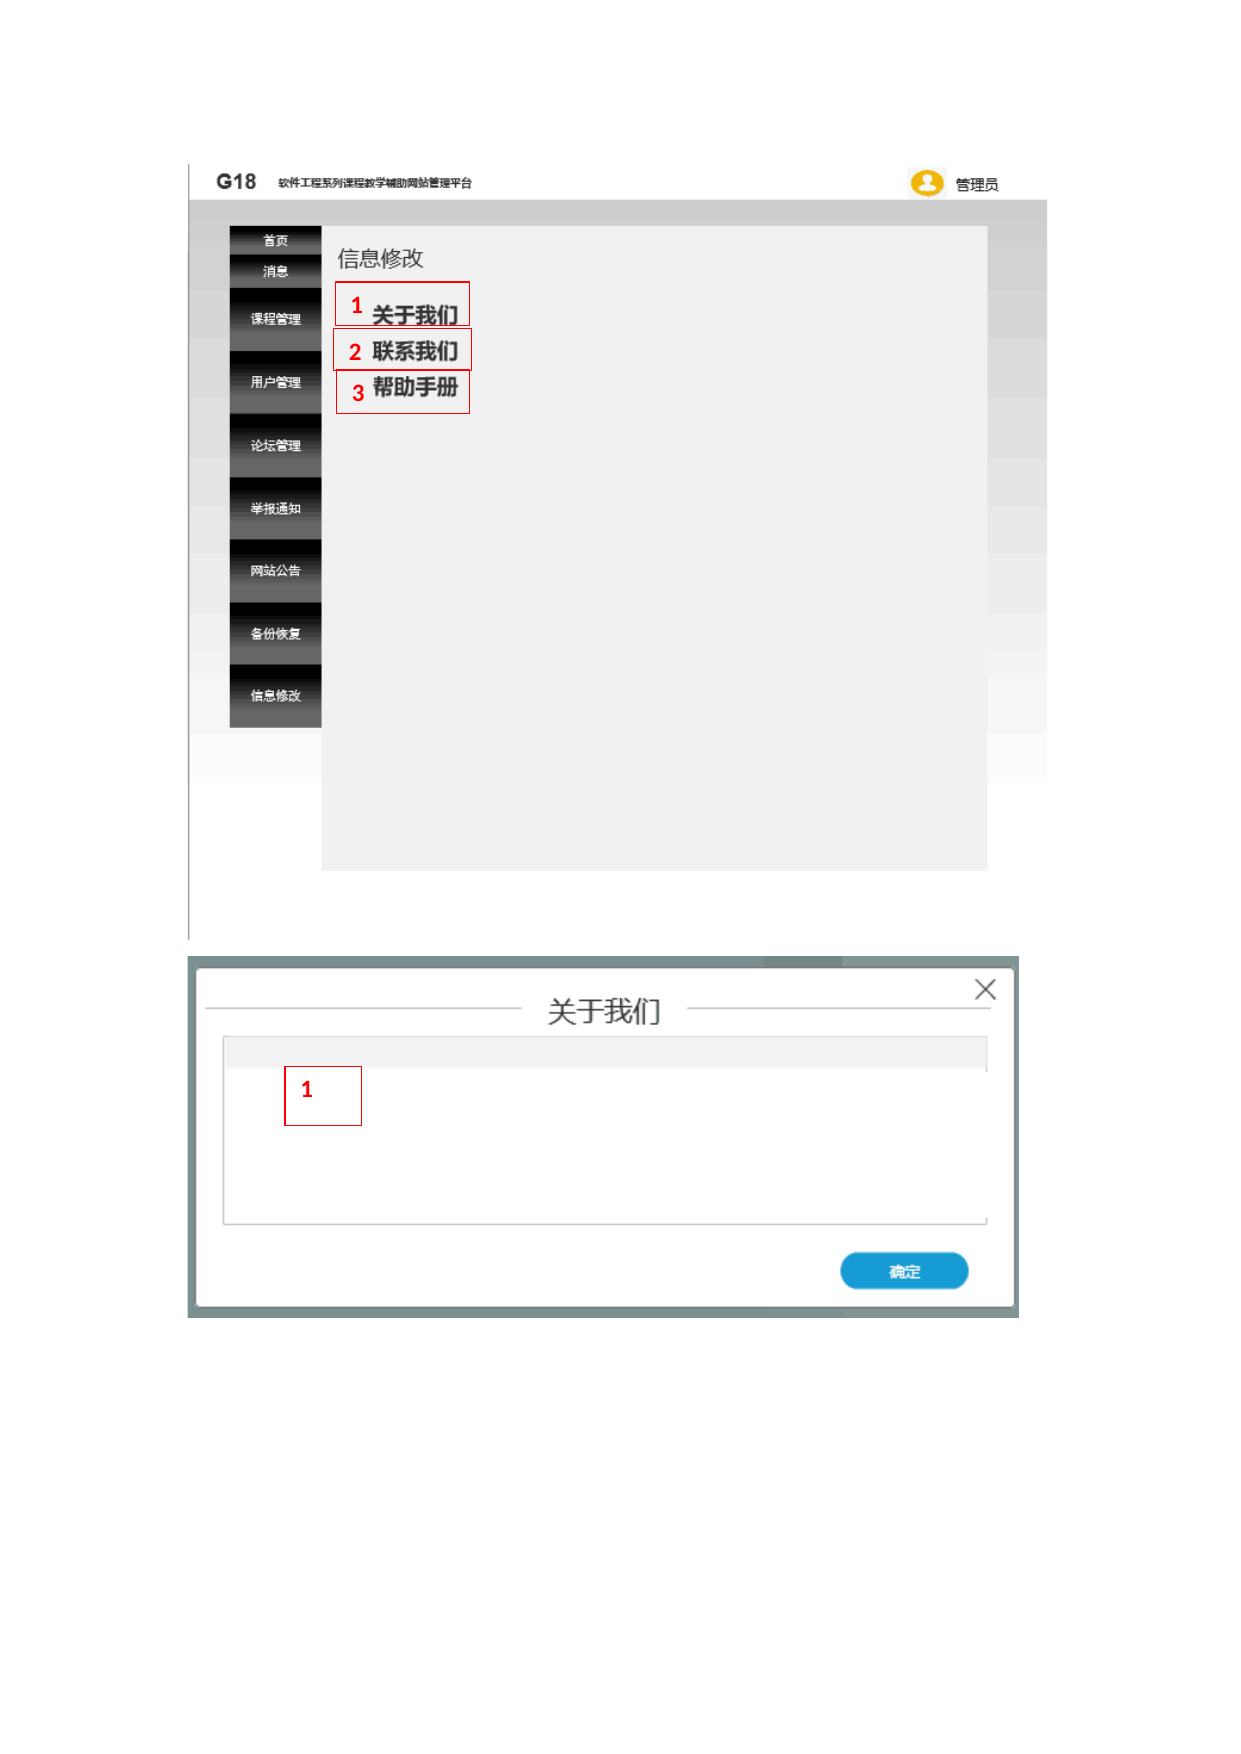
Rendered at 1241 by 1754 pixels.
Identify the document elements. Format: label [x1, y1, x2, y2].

picture [187, 164, 1052, 940]
picture [187, 956, 1019, 1318]
